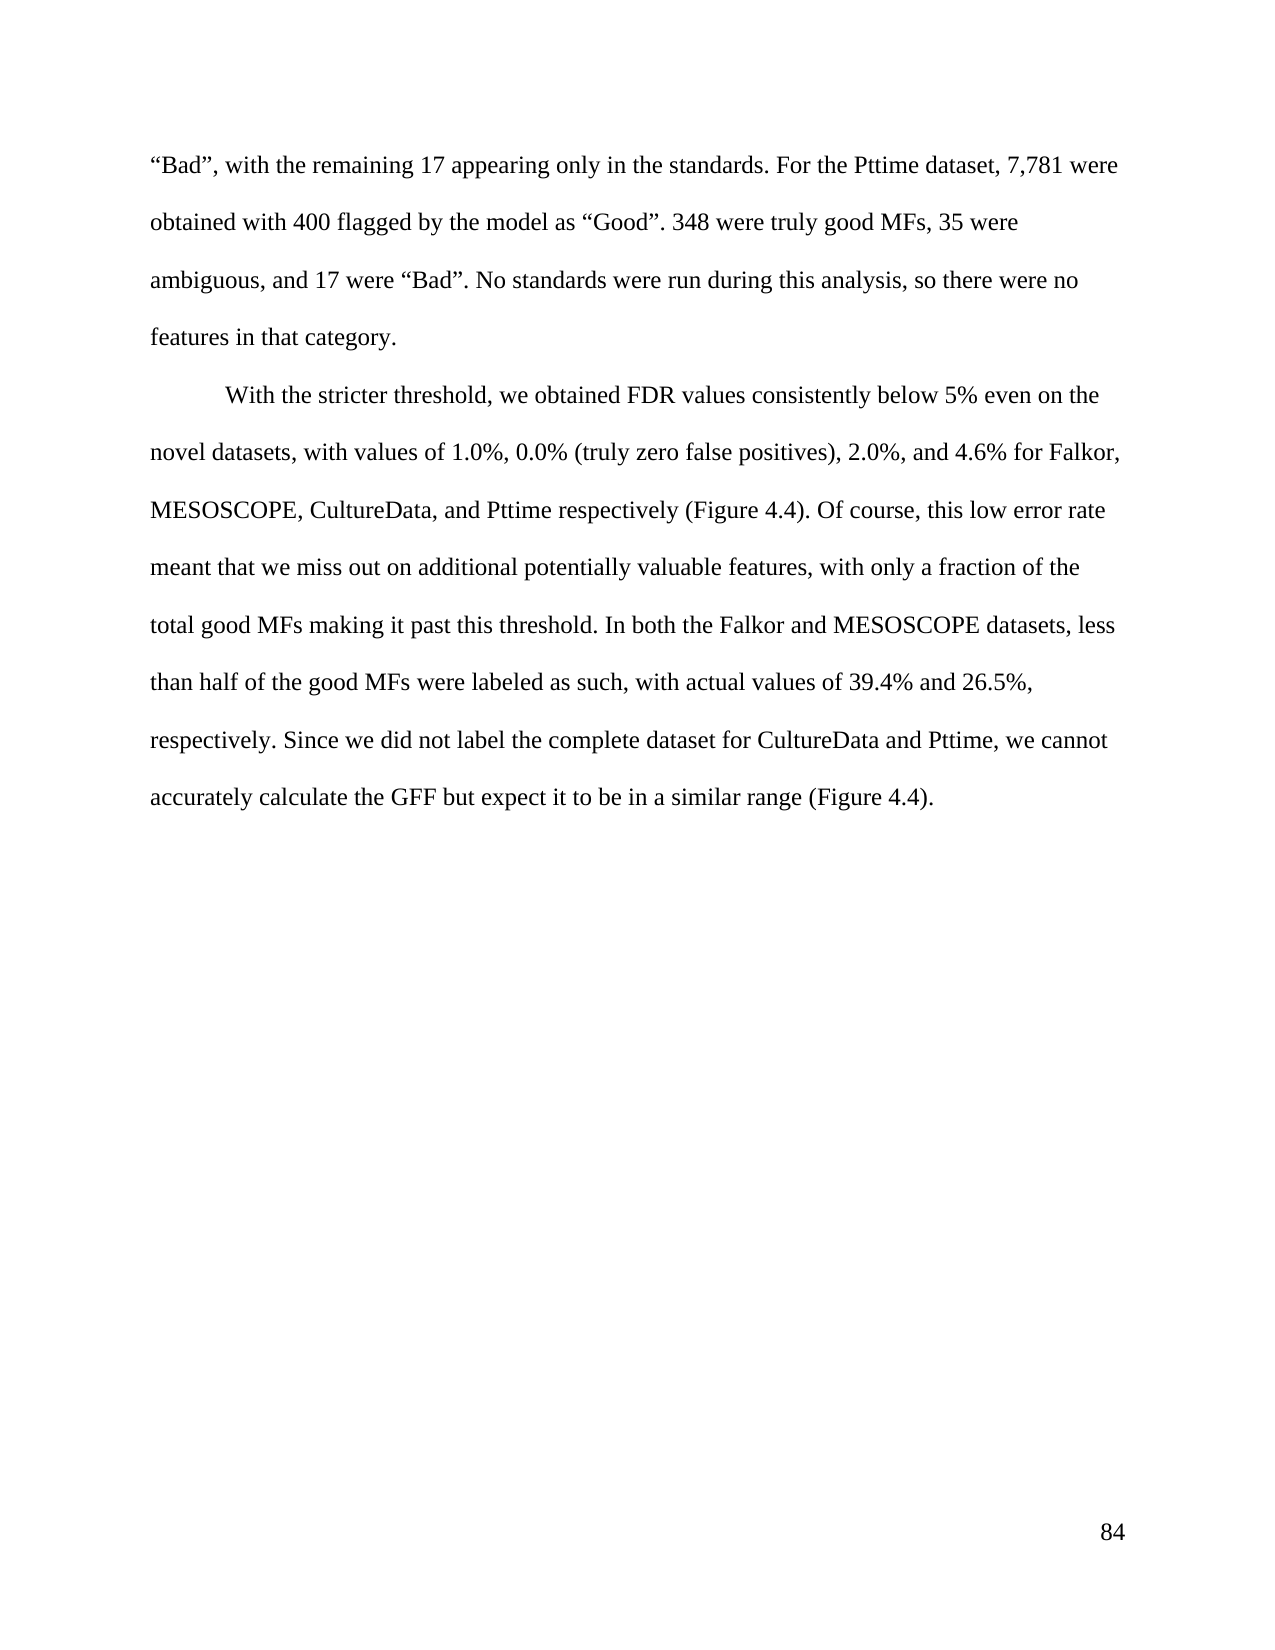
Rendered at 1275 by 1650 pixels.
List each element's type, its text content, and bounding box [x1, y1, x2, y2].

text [150, 150, 1125, 351]
text With the stricter threshold, we obtained FDR values consistently below 5% even on the novel datasets, with values of 1.0%, 0.0% (truly zero false positives), 2.0%, and 4.6% for Falkor, MESOSCOPE, CultureData, and Pttime respectively (Figure 4.4). Of course, this low error rate meant that we miss out on additional potentially valuable features, with only a fraction of the total good MFs making it past this threshold. In both the Falkor and MESOSCOPE datasets, less than half of the good MFs were labeled as such, with actual values of 39.4% and 26.5%, respectively. Since we did not label the complete dataset for CultureData and Pttime, we cannot accurately calculate the GFF but expect it to be in a similar range (Figure 4.4). [150, 380, 1125, 811]
